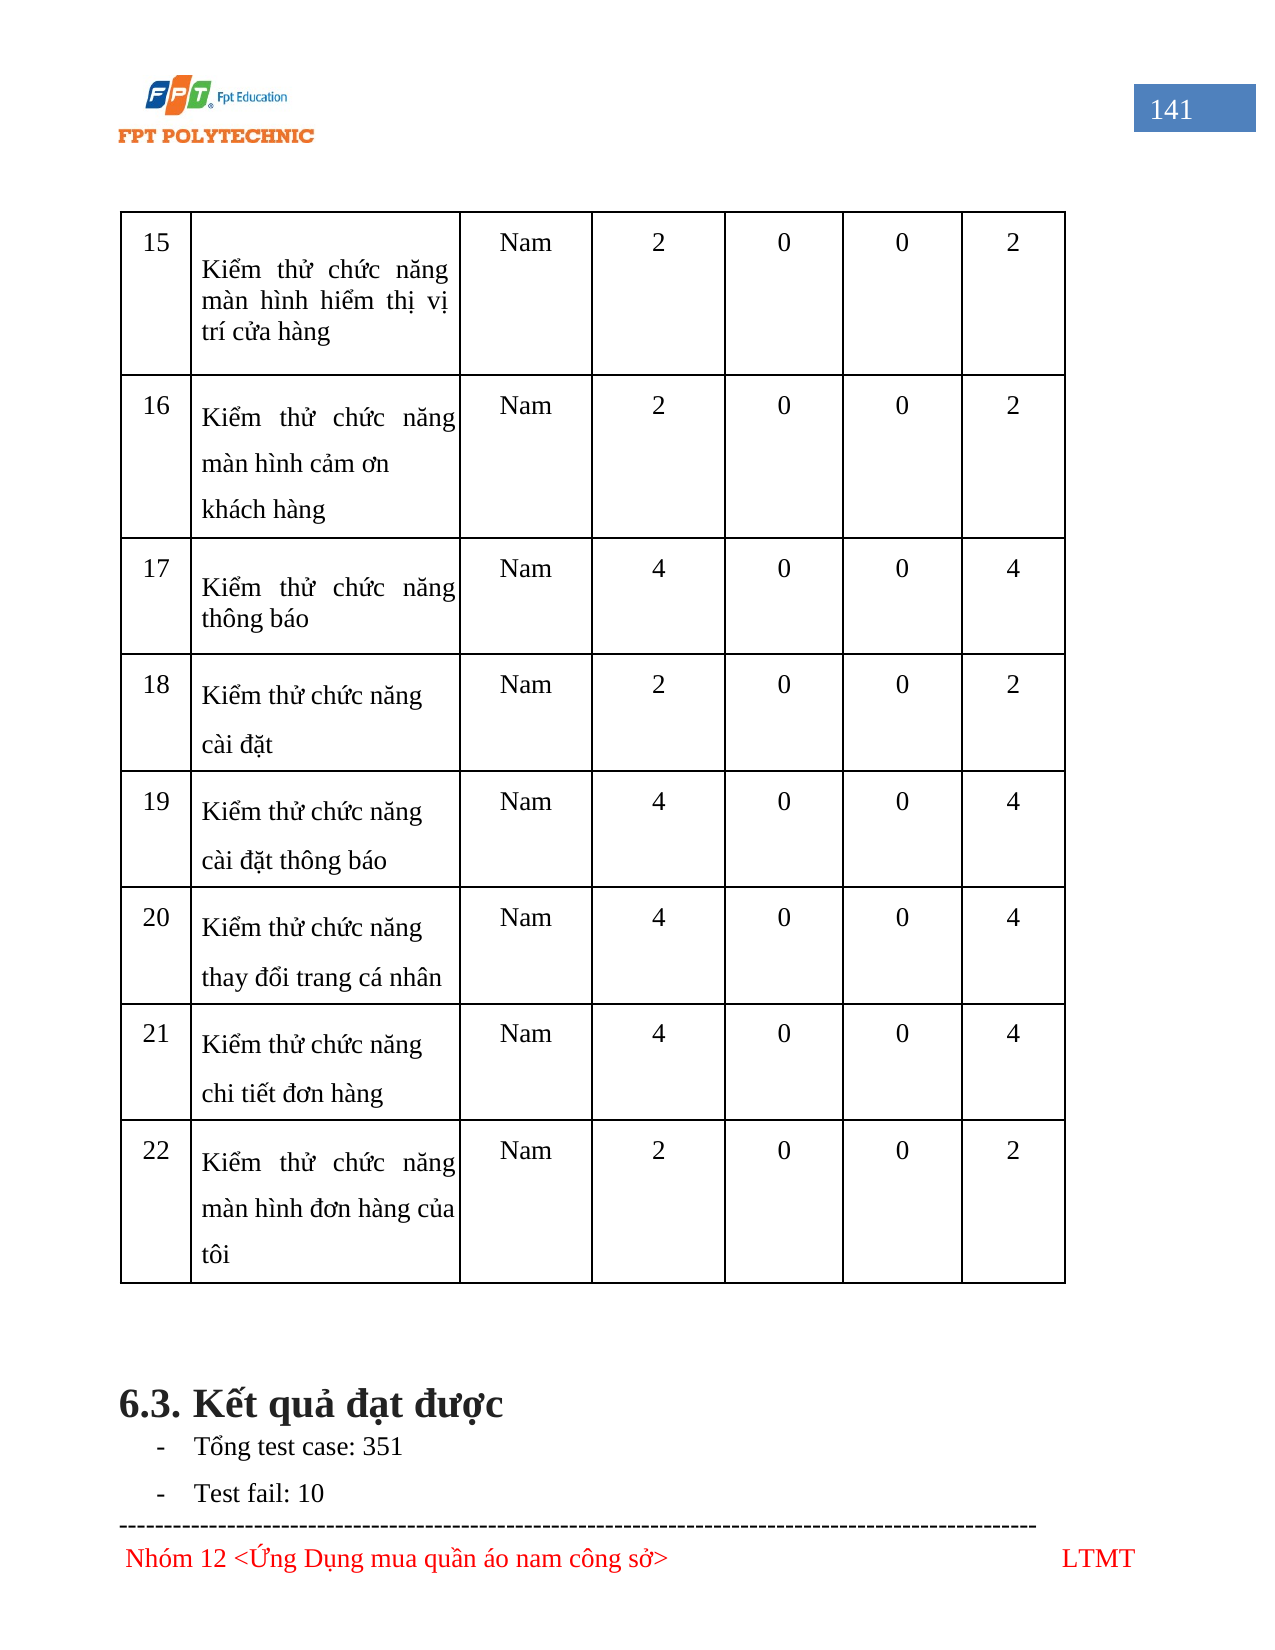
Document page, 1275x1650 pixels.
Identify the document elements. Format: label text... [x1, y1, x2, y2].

table_cell Nam [461, 376, 591, 537]
table_cell 2 [593, 1121, 724, 1282]
table_cell 0 [726, 376, 842, 537]
table_cell 0 [726, 888, 842, 1002]
table_cell Nam [461, 888, 591, 1002]
table_cell 0 [844, 655, 961, 770]
table_cell 2 [593, 655, 724, 770]
table_cell 21 [122, 1005, 190, 1119]
table_cell 2 [963, 213, 1064, 374]
table_cell 16 [122, 376, 190, 537]
table_cell 4 [593, 772, 724, 886]
table_cell 4 [593, 888, 724, 1002]
table_cell 0 [844, 772, 961, 886]
table_cell 0 [844, 1005, 961, 1119]
table_cell 2 [593, 376, 724, 537]
table_cell 0 [726, 772, 842, 886]
table_cell 0 [726, 655, 842, 770]
table_cell 0 [844, 376, 961, 537]
table_cell 0 [726, 213, 842, 374]
table_cell 2 [963, 655, 1064, 770]
table_cell 15 [122, 213, 190, 374]
table_cell 0 [726, 539, 842, 653]
table_cell 4 [963, 539, 1064, 653]
table_cell Kiểm thử chức năng màn hình đơn hàng của tôi [192, 1121, 459, 1282]
subtitle 6.3. Kết quả đạt được [118, 1379, 1158, 1427]
table_cell 18 [122, 655, 190, 770]
table_cell 0 [844, 213, 961, 374]
table_cell Kiểm thử chức năng thông báo [192, 539, 459, 653]
table_cell Kiểm thử chức năng màn hình hiểm thị vị trí cửa hàng [192, 213, 459, 374]
table_cell Nam [461, 655, 591, 770]
table_cell 4 [593, 1005, 724, 1119]
table_cell 19 [122, 772, 190, 886]
table_cell Kiểm thử chức năng chi tiết đơn hàng [192, 1005, 459, 1119]
table_cell Nam [461, 1005, 591, 1119]
table_cell 2 [963, 376, 1064, 537]
table_cell Kiểm thử chức năng thay đổi trang cá nhân [192, 888, 459, 1002]
list Test fail: 10 [156, 1477, 1157, 1508]
table_cell 17 [122, 539, 190, 653]
table_cell Nam [461, 213, 591, 374]
table_cell 0 [844, 1121, 961, 1282]
table_cell 4 [593, 539, 724, 653]
table_cell 2 [593, 213, 724, 374]
table_cell 22 [122, 1121, 190, 1282]
picture [118, 75, 316, 143]
table_cell Nam [461, 1121, 591, 1282]
table_cell 4 [963, 772, 1064, 886]
table_cell Kiểm thử chức năng màn hình cảm ơn khách hàng [192, 376, 459, 537]
table_cell 4 [963, 888, 1064, 1002]
list Tổng test case: 351 [156, 1430, 1157, 1461]
table_cell Nam [461, 539, 591, 653]
table_cell Nam [461, 772, 591, 886]
table_cell 4 [963, 1005, 1064, 1119]
table_cell 0 [726, 1121, 842, 1282]
table_cell 2 [963, 1121, 1064, 1282]
table_cell 0 [844, 888, 961, 1002]
table_cell 0 [844, 539, 961, 653]
table_cell 0 [726, 1005, 842, 1119]
table_cell 20 [122, 888, 190, 1002]
table_cell Kiểm thử chức năng cài đặt thông báo [192, 772, 459, 886]
table_cell Kiểm thử chức năng cài đặt [192, 655, 459, 770]
